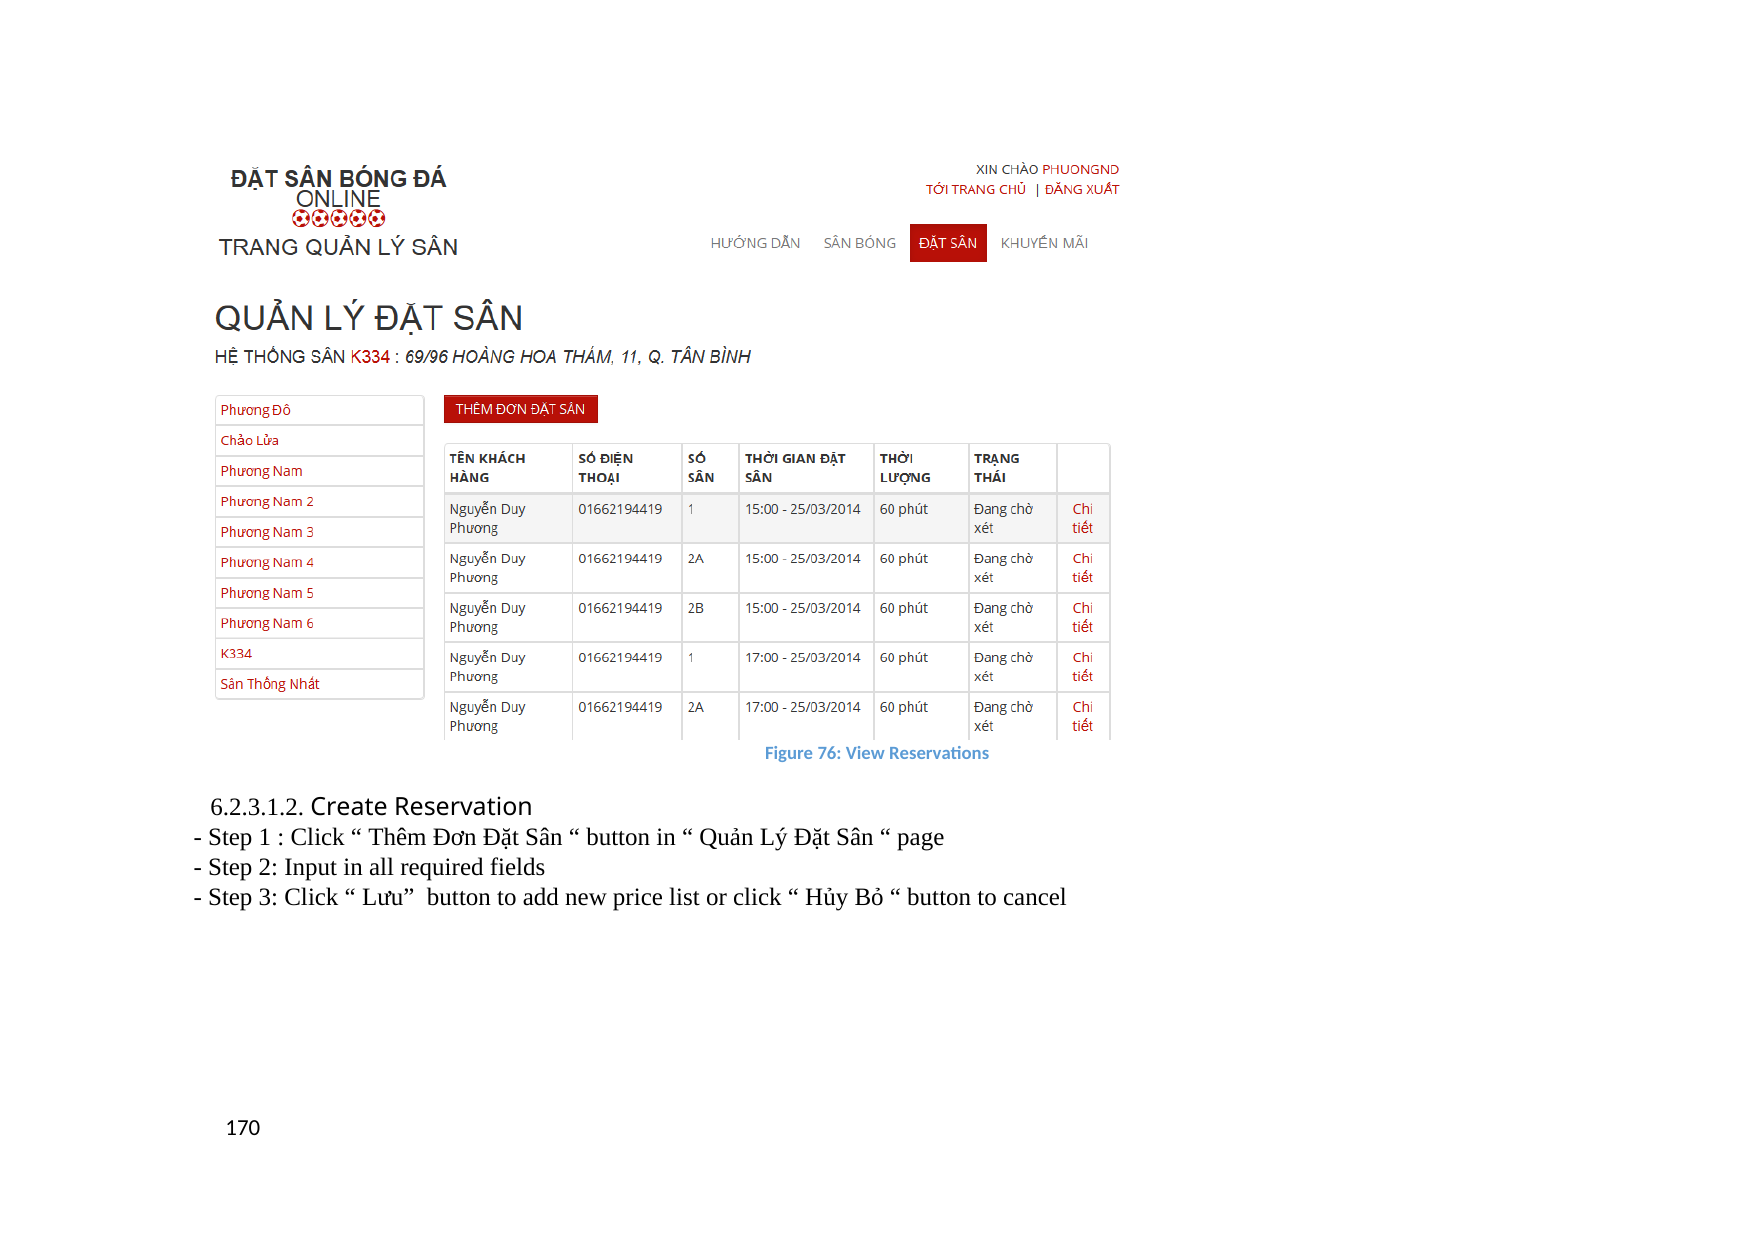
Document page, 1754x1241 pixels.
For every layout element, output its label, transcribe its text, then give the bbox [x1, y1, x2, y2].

text - Step 2: Input in all required fields [193, 852, 1604, 881]
text Figure 76: View Reservations [150, 741, 1604, 764]
subtitle Create Reservation [210, 789, 1604, 822]
picture [193, 149, 1131, 740]
text - Step 3: Click “ Lưu” button to add new price list or click “ Hủy Bỏ “ button to cancel [193, 882, 1604, 911]
text - Step 1 : Click “ Thêm Đơn Đặt Sân “ button in “ Quản Lý Đặt Sân “ page [193, 822, 1604, 851]
